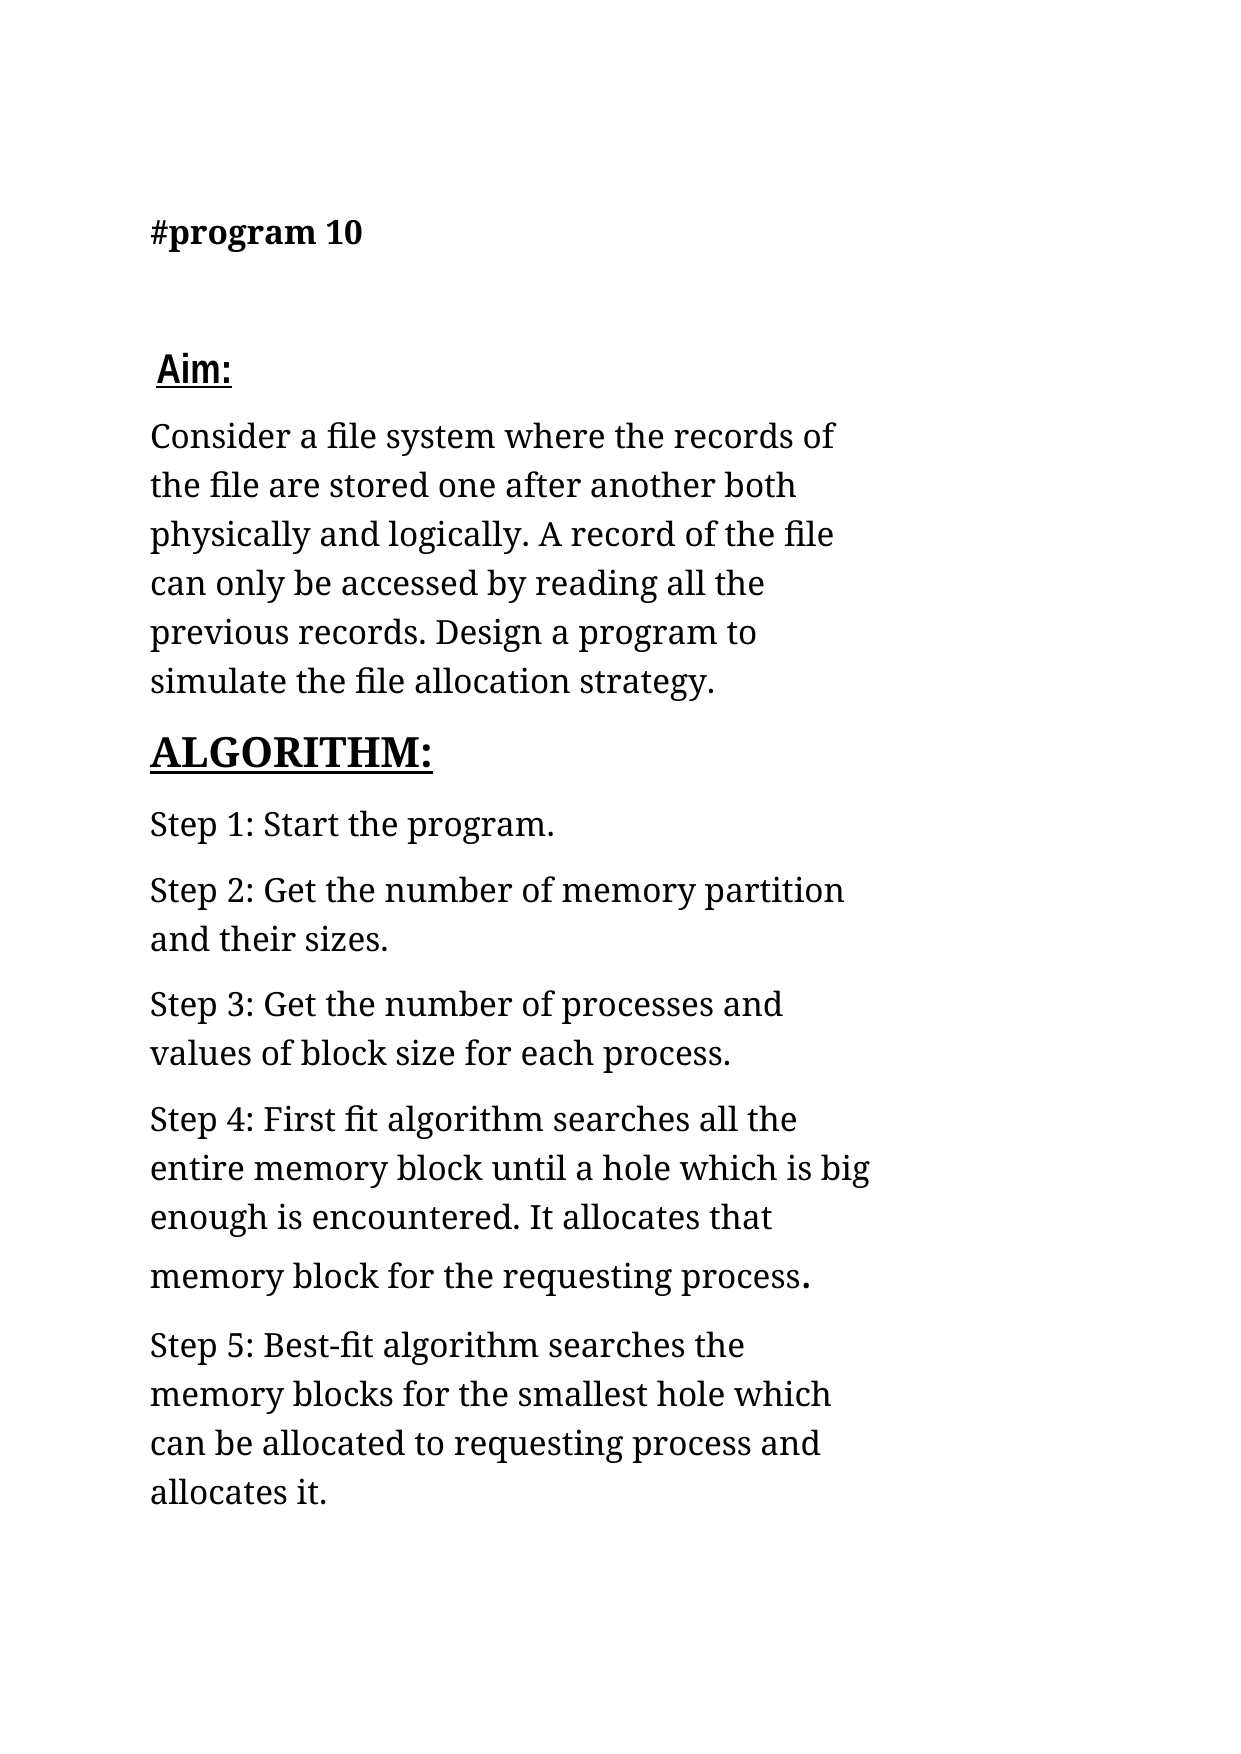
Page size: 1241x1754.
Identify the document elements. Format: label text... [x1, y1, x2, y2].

text Step 4: First fit algorithm searches all the entire memory block until a hole which is big enough is encountered. It allocates that memory block for the requesting process. [149, 1096, 886, 1300]
text Step 5: Best-fit algorithm searches the memory blocks for the smallest hole which can be allocated to requesting process and allocates it. [149, 1322, 886, 1514]
text Step 3: Get the number of processes and values of block size for each process. [149, 981, 886, 1076]
text Step 1: Start the program. [149, 801, 886, 846]
text Consider a file system where the records of the file are stored one after another both physically and logically. A record of the file can only be accessed by reading all the previous records. Design a program to simulate the file allocation strategy. [150, 413, 886, 703]
text Step 2: Get the number of memory partition and their sizes. [149, 867, 886, 961]
text Aim: [150, 344, 886, 392]
text ALGORITHM: [149, 723, 886, 780]
text #program 10 [150, 209, 1090, 254]
